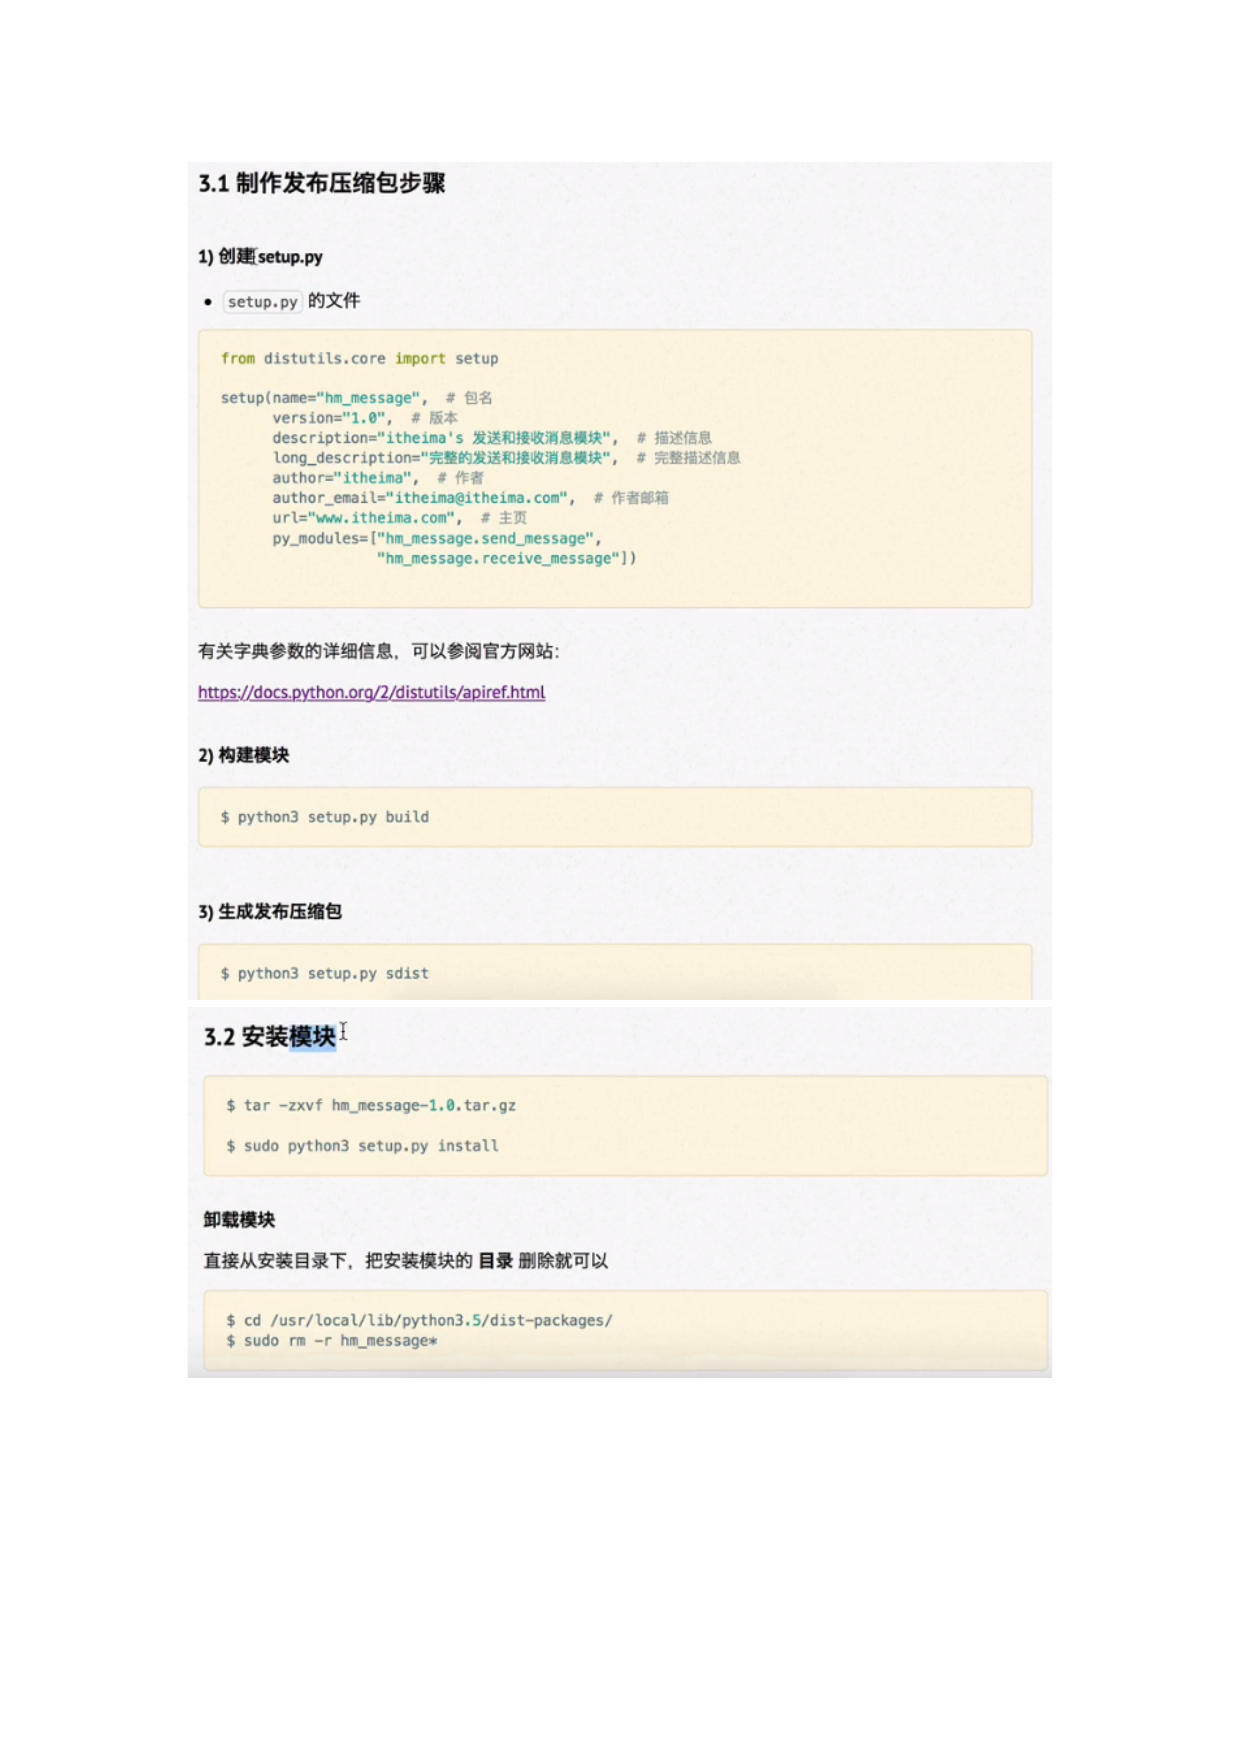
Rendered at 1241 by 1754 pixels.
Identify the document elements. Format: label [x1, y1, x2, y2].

picture [187, 162, 1053, 1000]
picture [187, 1007, 1053, 1378]
